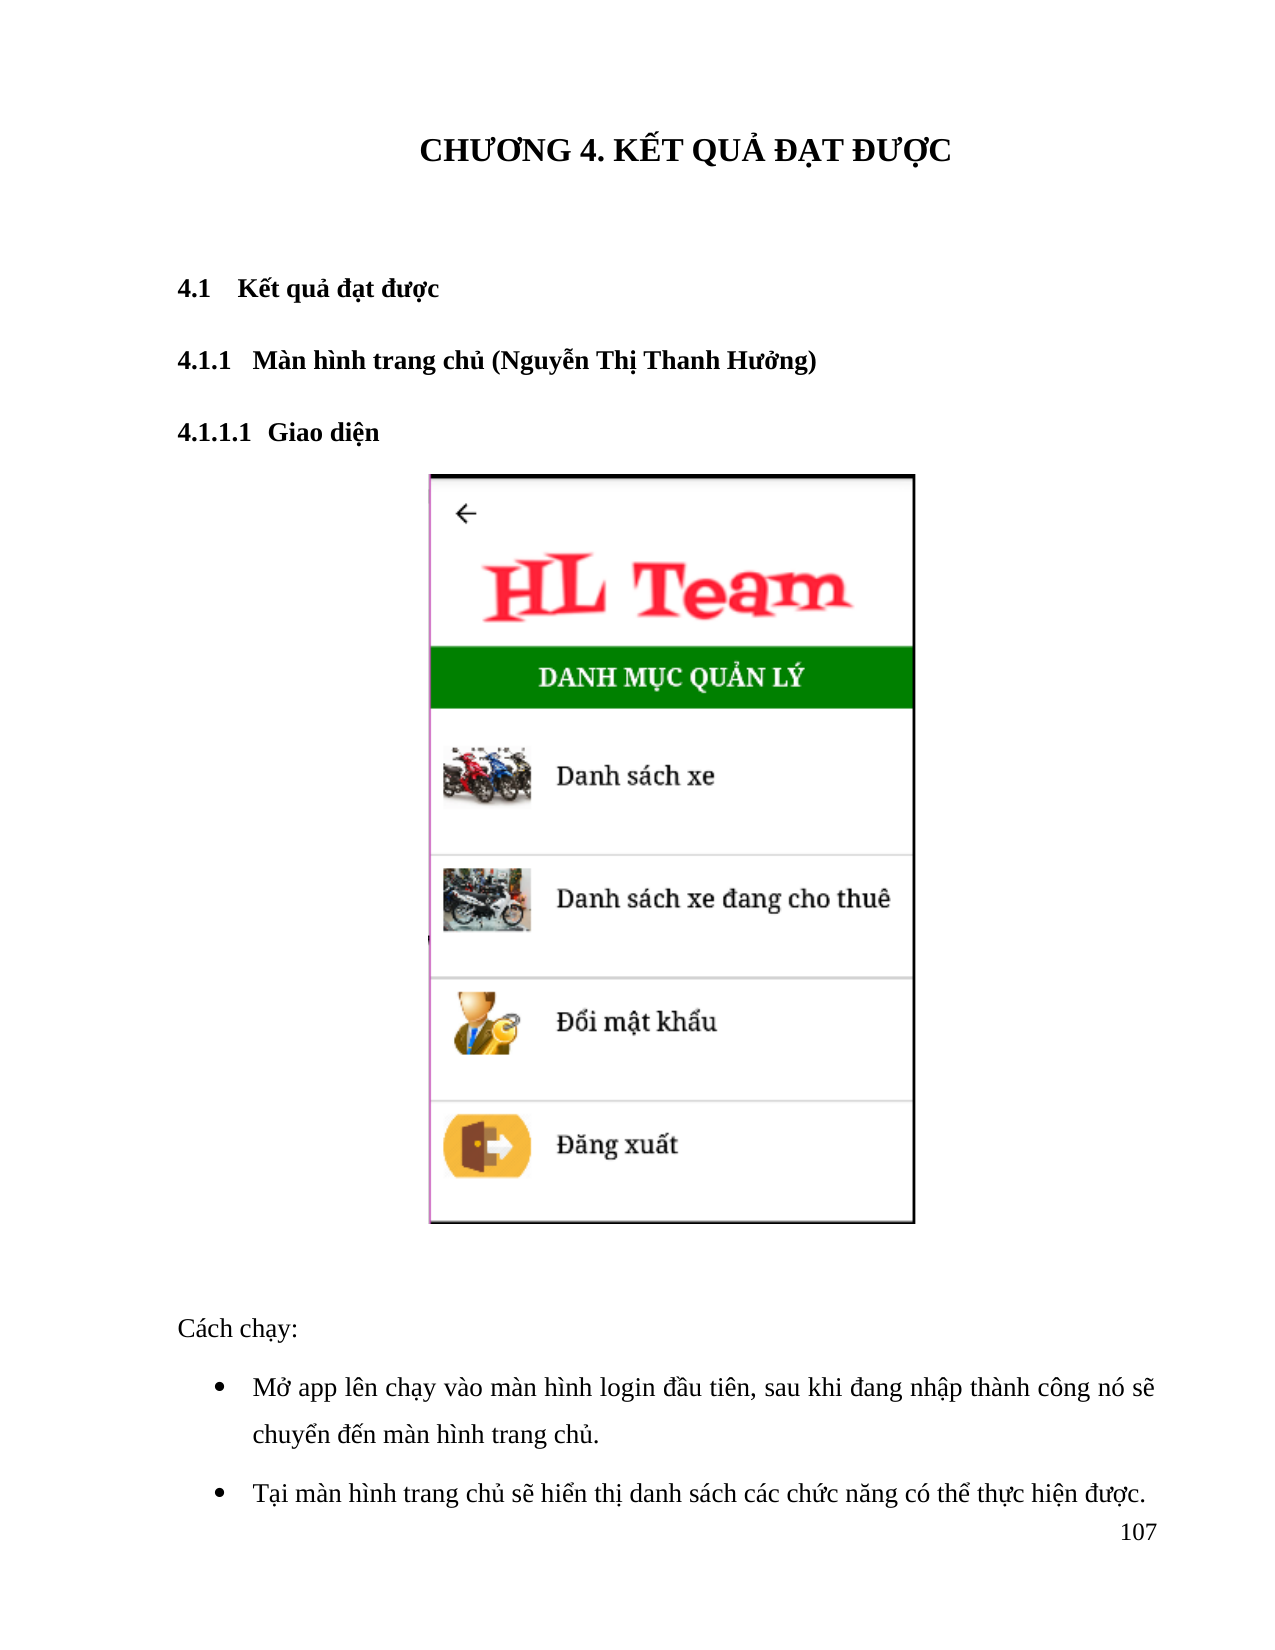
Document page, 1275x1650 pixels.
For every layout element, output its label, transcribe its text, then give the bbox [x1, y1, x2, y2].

subtitle Màn hình trang chủ (Nguyễn Thị Thanh Hưởng) [177, 344, 1157, 375]
list Tại màn hình trang chủ sẽ hiển thị danh sách các chức năng có thể thực hiện được. [215, 1477, 1157, 1508]
subtitle CHƯƠNG 4. KẾT QUẢ ĐẠT ĐƯỢC [177, 131, 1157, 169]
picture [428, 474, 916, 1224]
subtitle Kết quả đạt được [177, 272, 1157, 303]
subtitle Giao diện [177, 416, 1157, 447]
list Mở app lên chạy vào màn hình login đầu tiên, sau khi đang nhập thành công nó sẽ chuyển đến màn hình trang chủ. [215, 1371, 1157, 1449]
text Cách chạy: [177, 1312, 1157, 1343]
